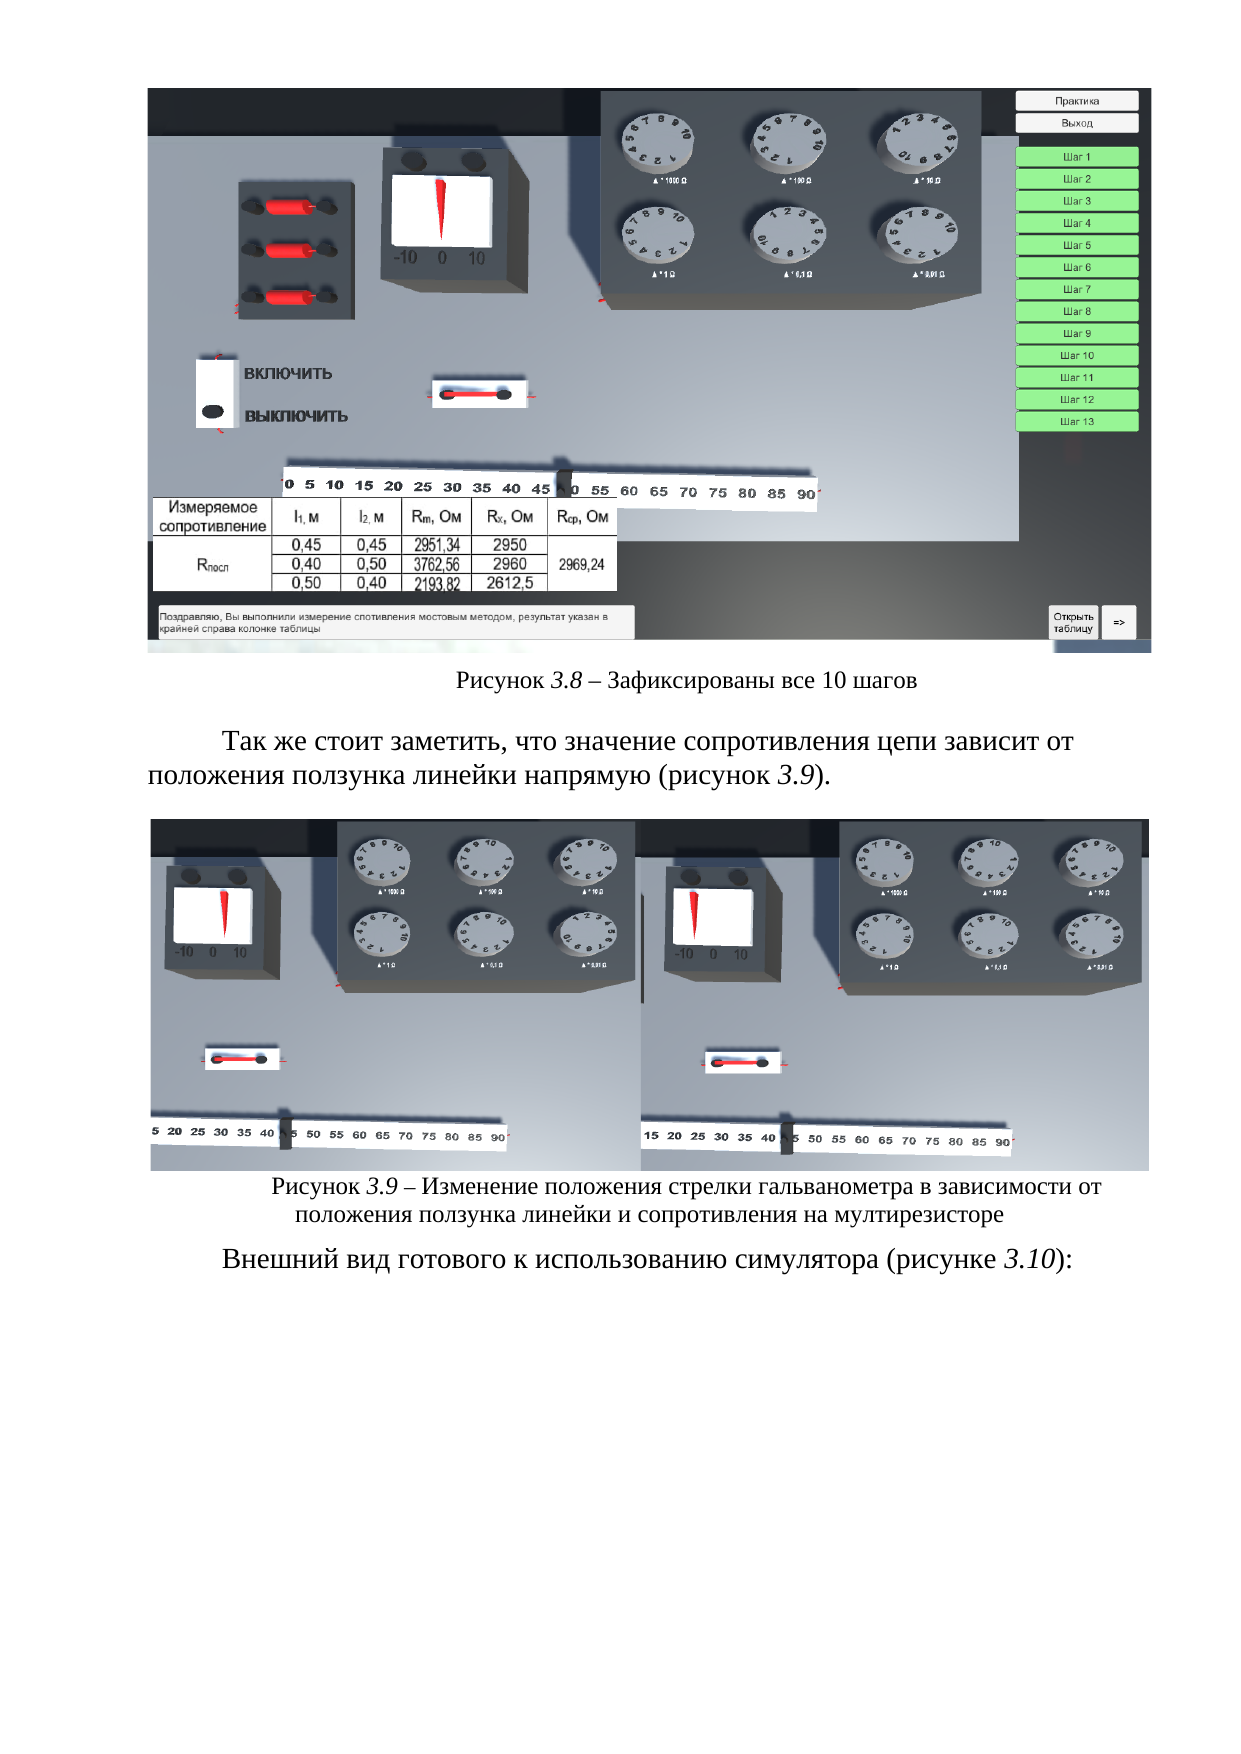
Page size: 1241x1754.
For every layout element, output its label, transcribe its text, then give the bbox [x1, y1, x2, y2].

text Так же стоит заметить, что значение сопротивления цепи зависит от положения ползунка линейки напрямую (рисунок 3.9). [148, 723, 1152, 791]
text Рисунок 3.8 – Зафиксированы все 10 шагов [148, 666, 1152, 694]
picture [150, 819, 1149, 1171]
picture [147, 88, 1152, 653]
text Рисунок 3.9 – Изменение положения стрелки гальванометра в зависимости от положения ползунка линейки и сопротивления на мултирезисторе [148, 1171, 1152, 1228]
text Внешний вид готового к использованию симулятора (рисунке 3.10): [148, 1241, 1152, 1274]
